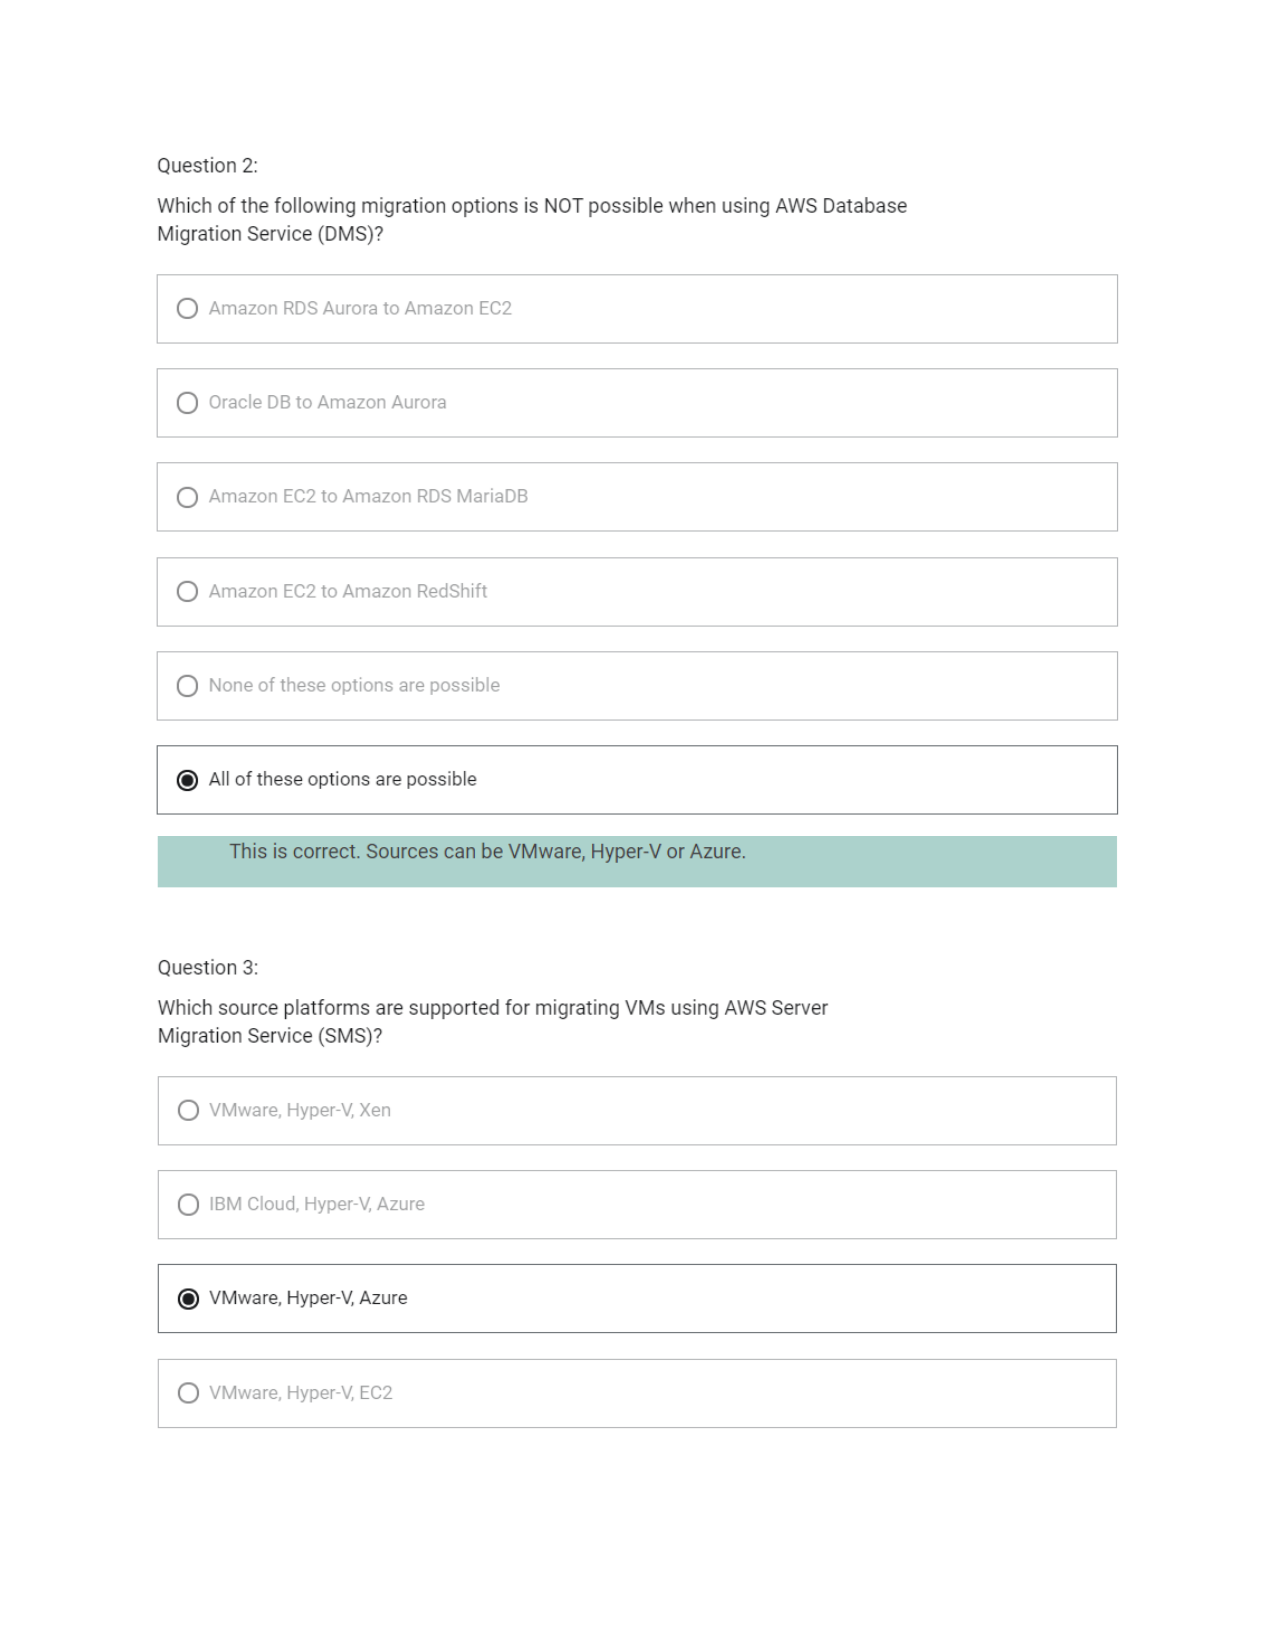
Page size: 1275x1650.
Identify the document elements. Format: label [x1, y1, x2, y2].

picture [150, 836, 1125, 1436]
picture [150, 150, 1125, 818]
